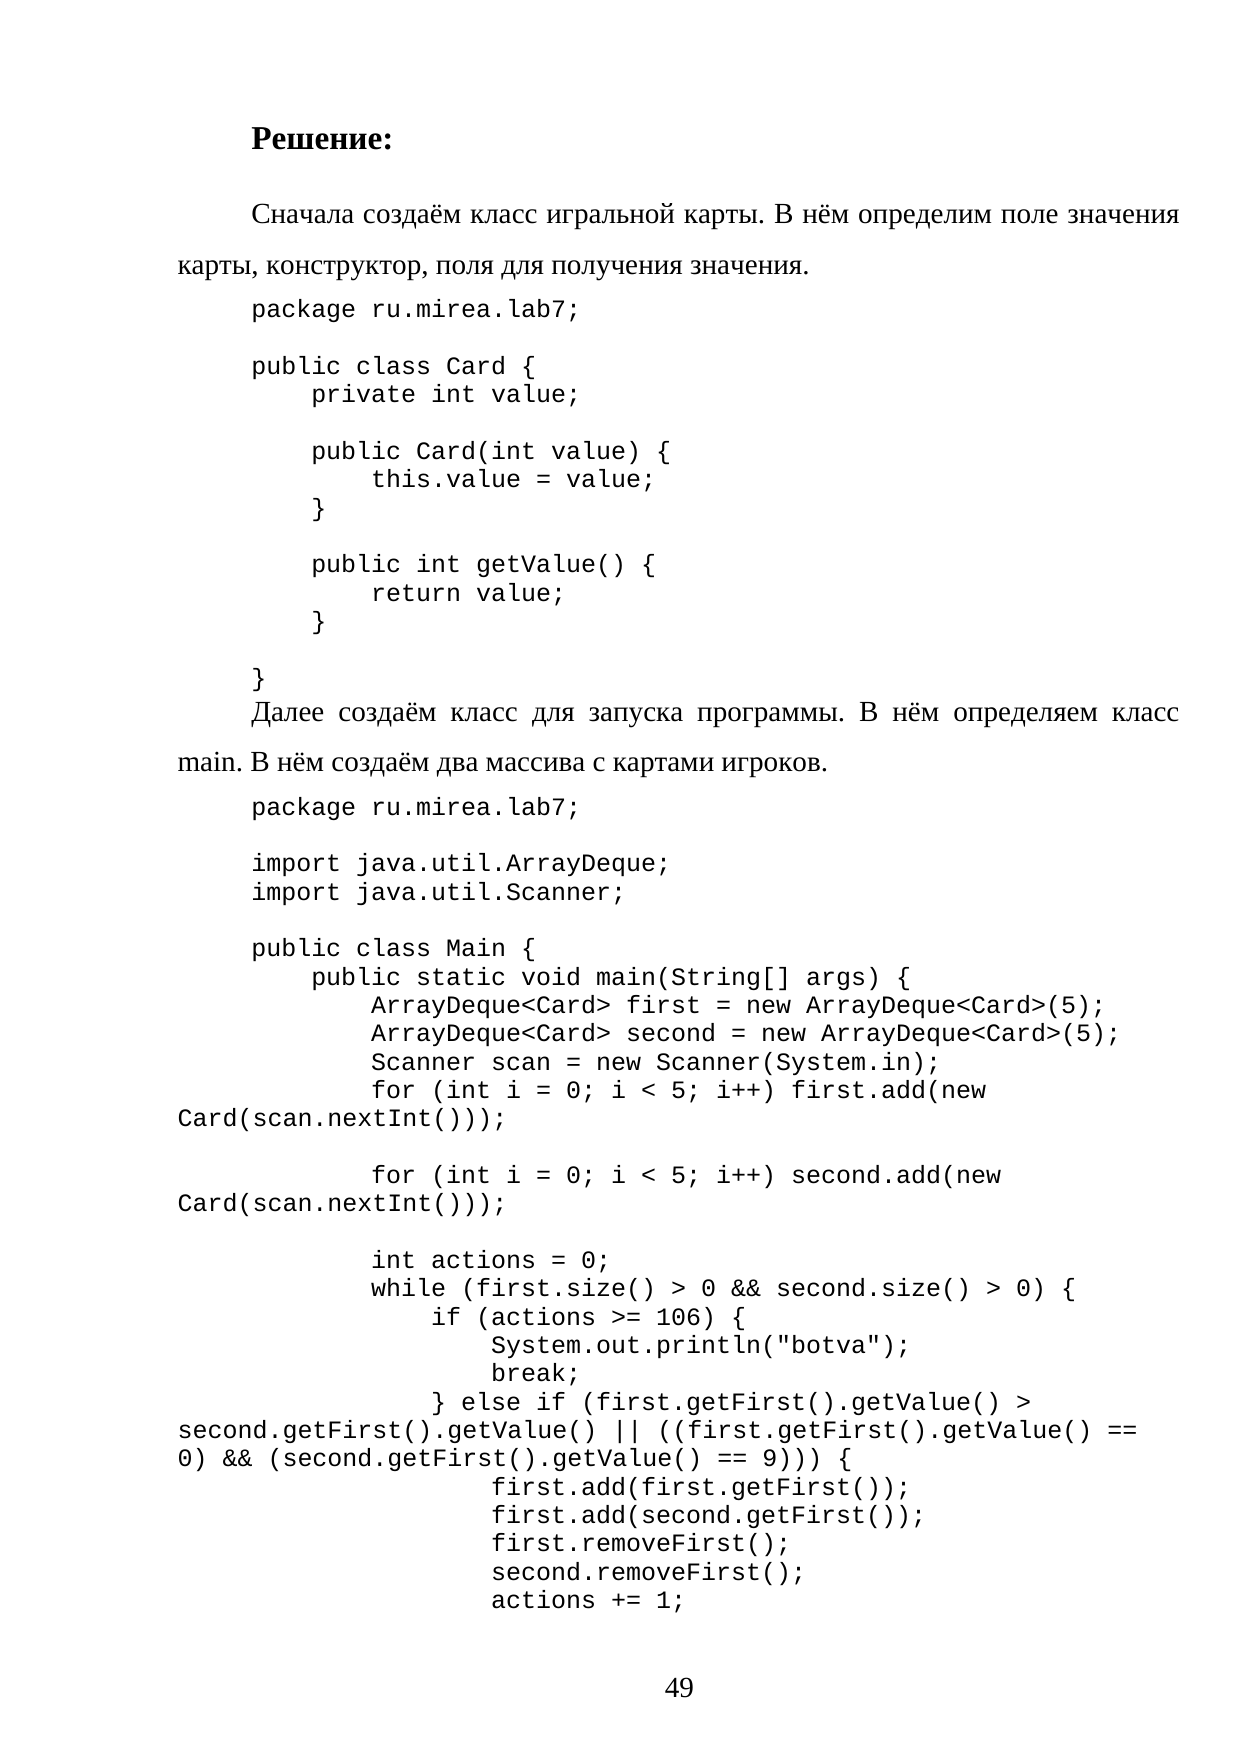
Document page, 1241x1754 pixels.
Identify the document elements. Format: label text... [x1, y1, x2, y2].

text actions += 1; [177, 1588, 1181, 1616]
text public class Main { [177, 936, 1181, 964]
text } [177, 609, 1181, 637]
text first.add(first.getFirst()); [177, 1474, 1181, 1503]
text } [177, 495, 1181, 524]
text import java.util.ArrayDeque; [177, 851, 1181, 879]
text if (actions >= 106) { [177, 1304, 1181, 1333]
text } [177, 665, 1181, 694]
text import java.util.Scanner; [177, 879, 1181, 908]
text public class Card { [177, 354, 1181, 382]
text while (first.size() > 0 && second.size() > 0) { [177, 1276, 1181, 1304]
text public int getValue() { [177, 552, 1181, 580]
text } else if (first.getFirst().getValue() > second.getFirst().getValue() || ((first.getFirst().getValue() == 0) && (second.getFirst().getValue() == 9))) { [177, 1389, 1181, 1474]
text ArrayDeque<Card> first = new ArrayDeque<Card>(5); [177, 993, 1181, 1021]
text private int value; [177, 382, 1181, 410]
text first.add(second.getFirst()); [177, 1503, 1181, 1531]
text package ru.mirea.lab7; [177, 794, 1181, 823]
text package ru.mirea.lab7; [177, 297, 1181, 325]
text for (int i = 0; i < 5; i++) first.add(new Card(scan.nextInt())); [177, 1078, 1181, 1134]
text Сначала создаём класс игральной карты. В нём определим поле значения карты, конструктор, поля для получения значения. [177, 196, 1181, 280]
text break; [177, 1361, 1181, 1389]
text first.removeFirst(); [177, 1531, 1181, 1559]
text Далее создаём класс для запуска программы. В нём определяем класс main. В нём создаём два массива с картами игроков. [177, 694, 1181, 778]
text int actions = 0; [177, 1248, 1181, 1276]
text System.out.println("botva"); [177, 1333, 1181, 1361]
text second.removeFirst(); [177, 1559, 1181, 1588]
text return value; [177, 580, 1181, 609]
text public static void main(String[] args) { [177, 964, 1181, 993]
text Scanner scan = new Scanner(System.in); [177, 1049, 1181, 1078]
text for (int i = 0; i < 5; i++) second.add(new Card(scan.nextInt())); [177, 1163, 1181, 1219]
text this.value = value; [177, 467, 1181, 495]
text public Card(int value) { [177, 439, 1181, 467]
text ArrayDeque<Card> second = new ArrayDeque<Card>(5); [177, 1021, 1181, 1049]
text Решение: [251, 118, 1181, 156]
